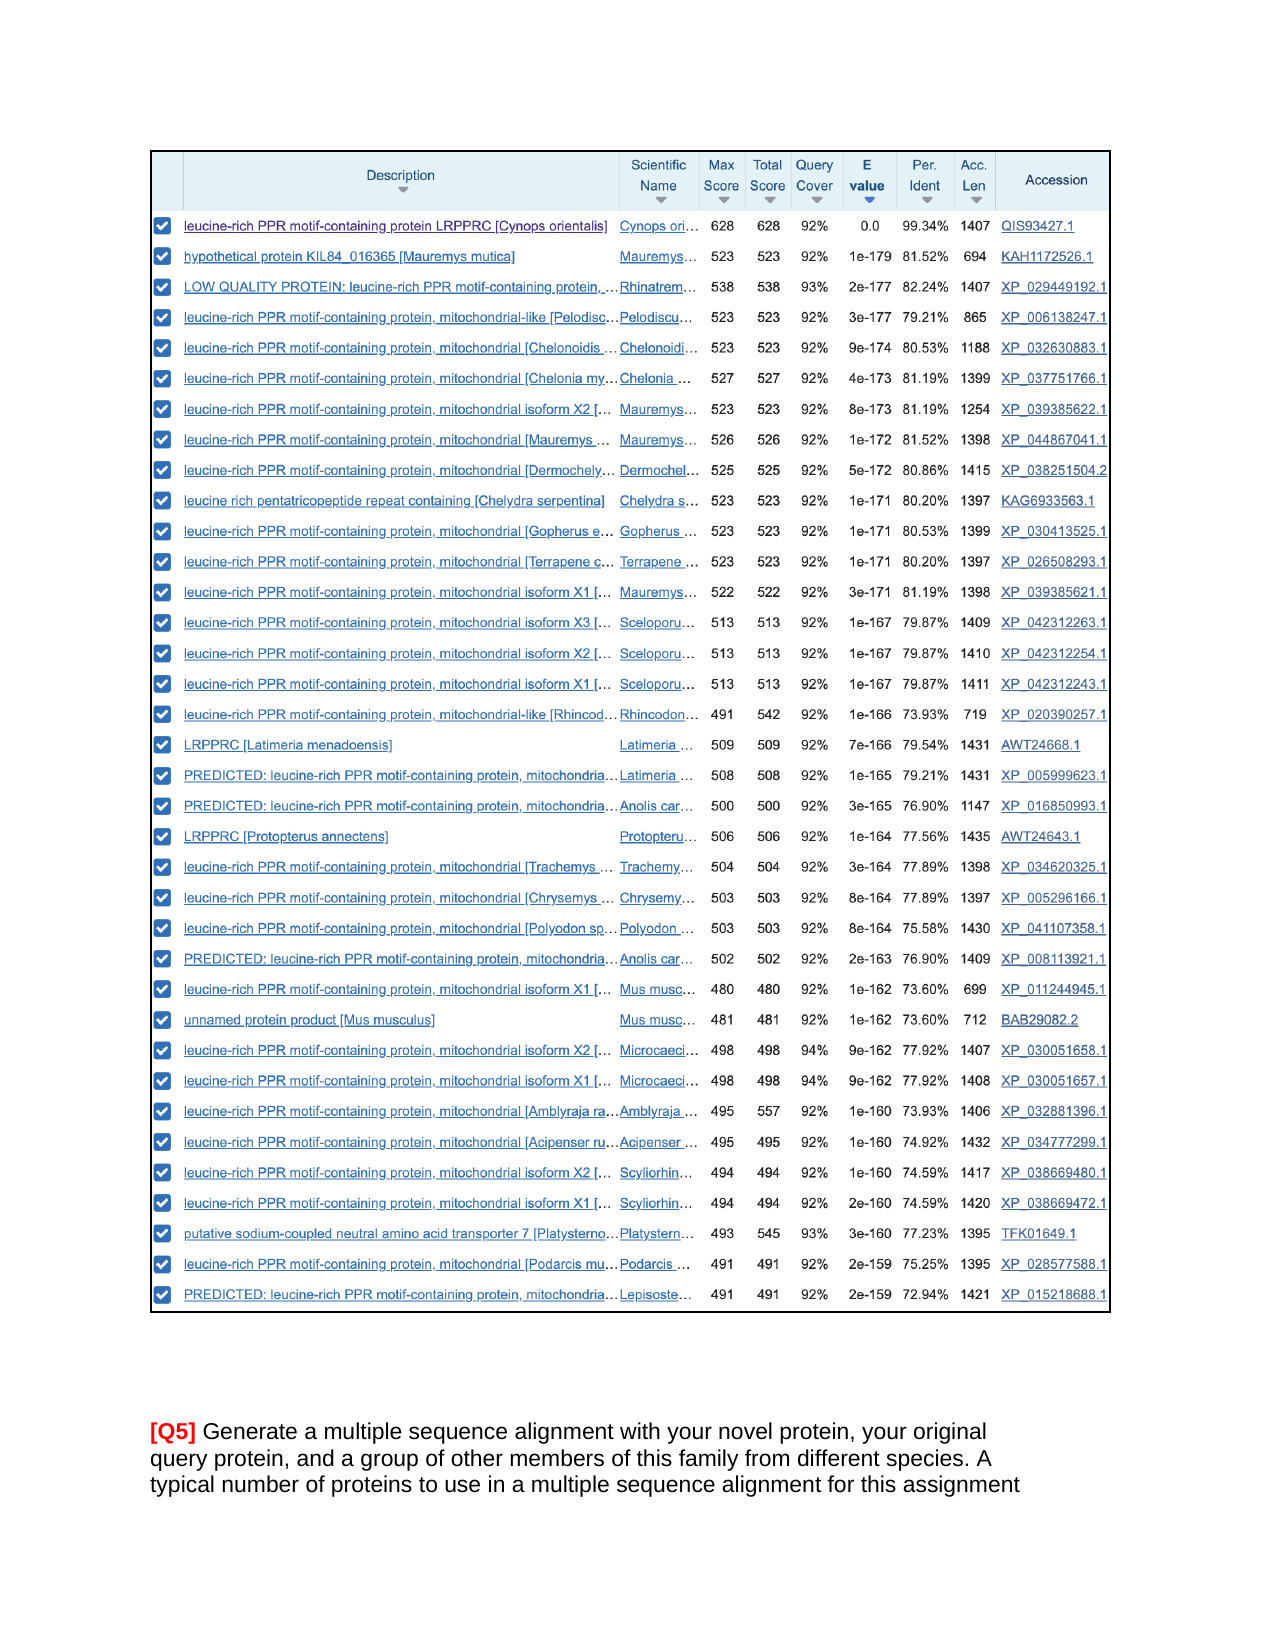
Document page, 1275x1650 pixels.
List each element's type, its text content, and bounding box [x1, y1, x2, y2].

text typical number of proteins to use in a multiple sequence alignment for this assignment [150, 1471, 1125, 1497]
text [Q5] Generate a multiple sequence alignment with your novel protein, your original [150, 1418, 1125, 1444]
text query protein, and a group of other members of this family from different species. A [150, 1444, 1125, 1471]
picture [152, 152, 1109, 1311]
